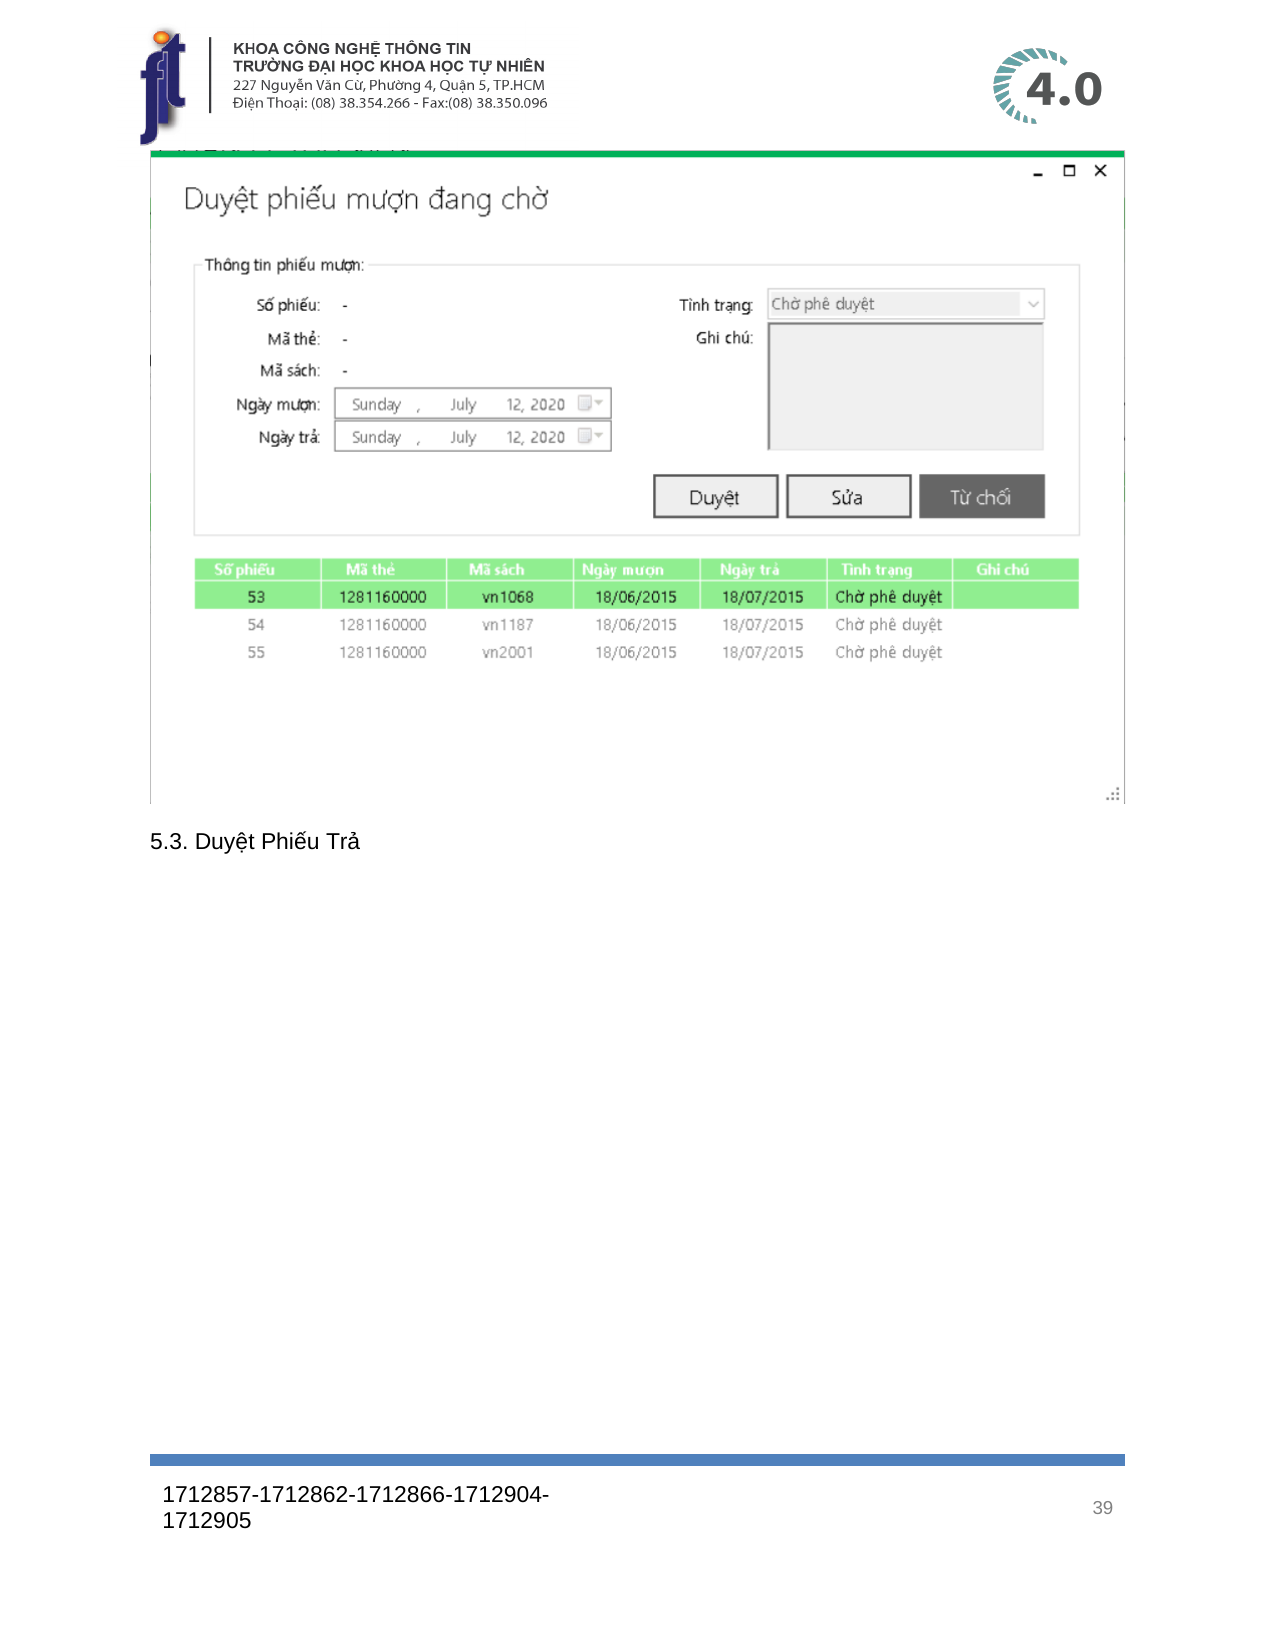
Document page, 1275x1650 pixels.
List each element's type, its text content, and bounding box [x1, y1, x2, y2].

picture [985, 41, 1108, 127]
text 5.3. Duyệt Phiếu Trả [150, 828, 1125, 854]
picture [117, 21, 1125, 804]
